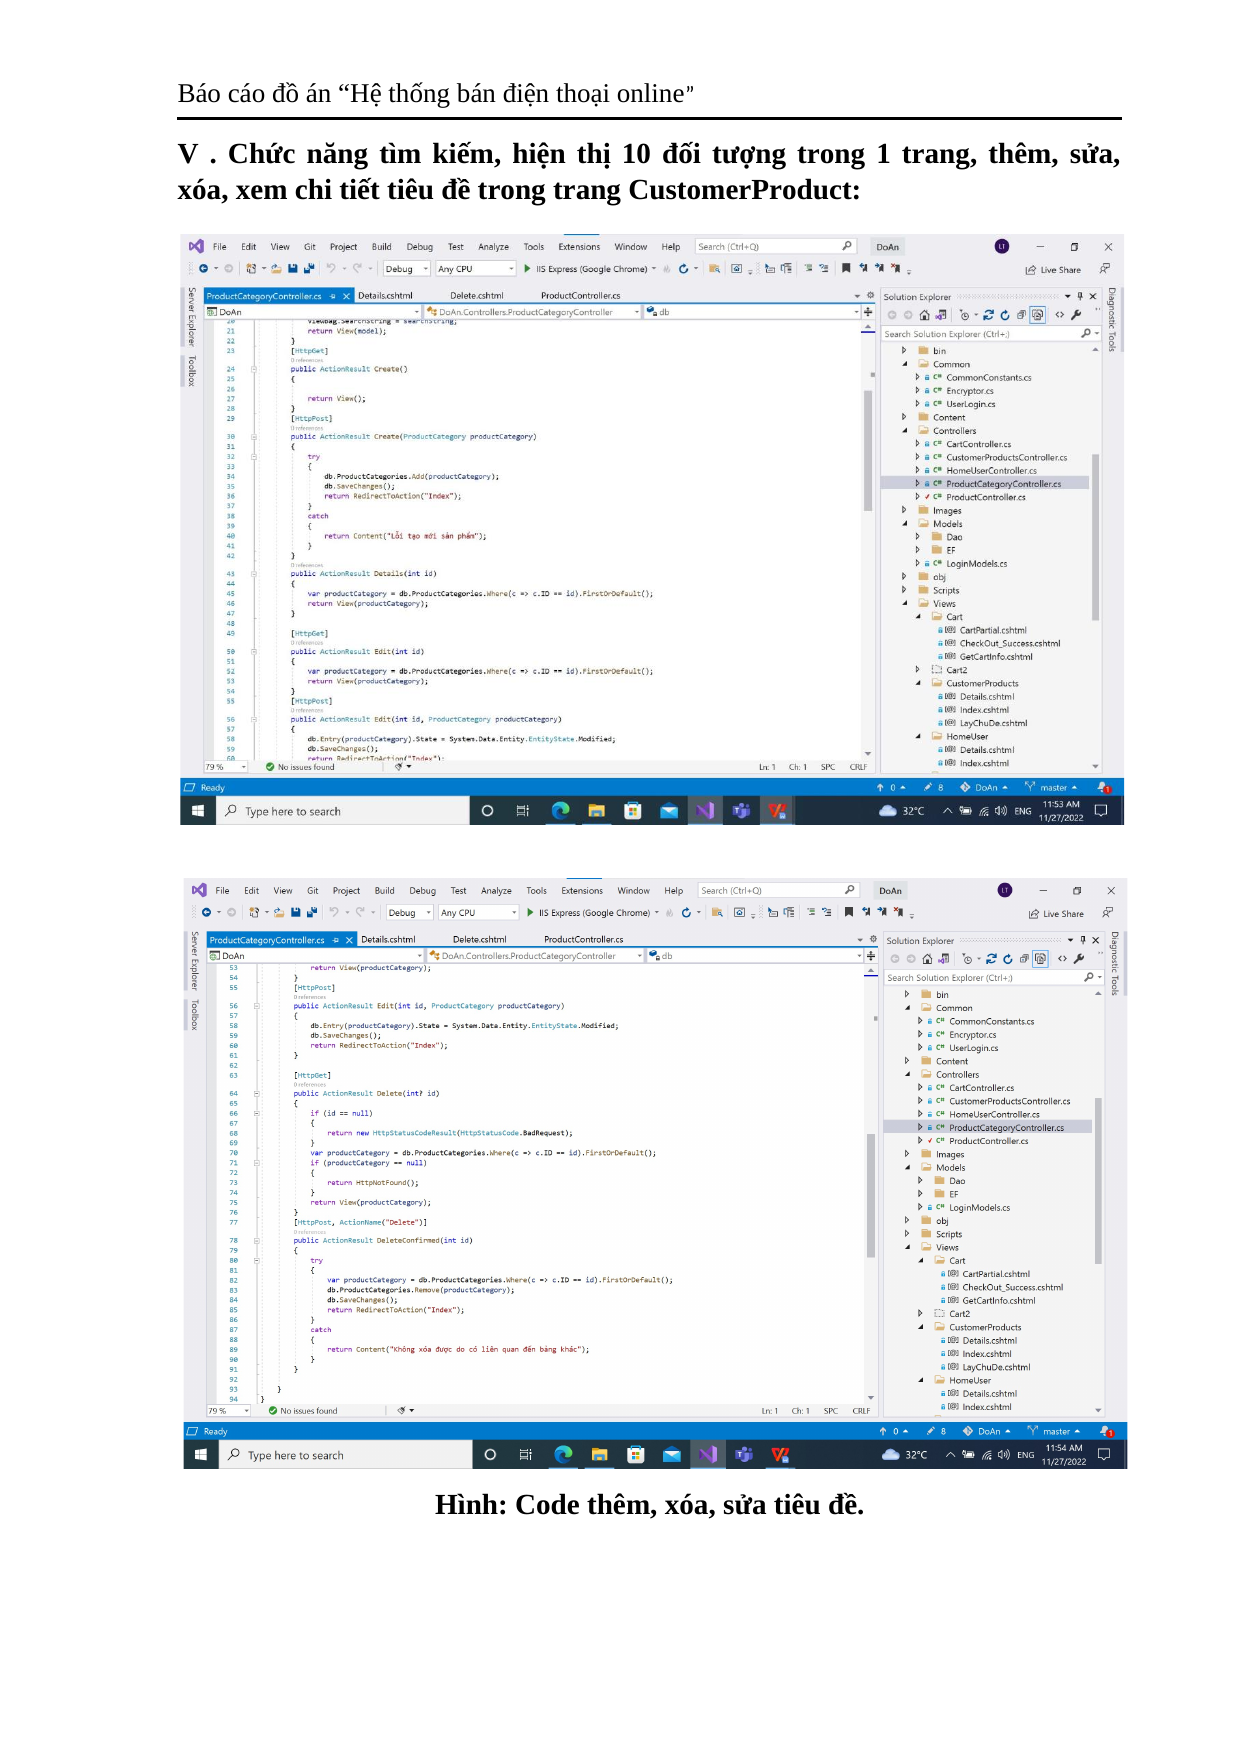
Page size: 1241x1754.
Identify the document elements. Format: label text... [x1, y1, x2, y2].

text V . Chức năng tìm kiếm, hiện thị 10 đối tượng trong 1 trang, thêm, sửa, xóa, xem chi tiết tiêu đề trong trang CustomerProduct: [177, 136, 1122, 206]
picture [183, 878, 1128, 1469]
picture [180, 234, 1125, 825]
